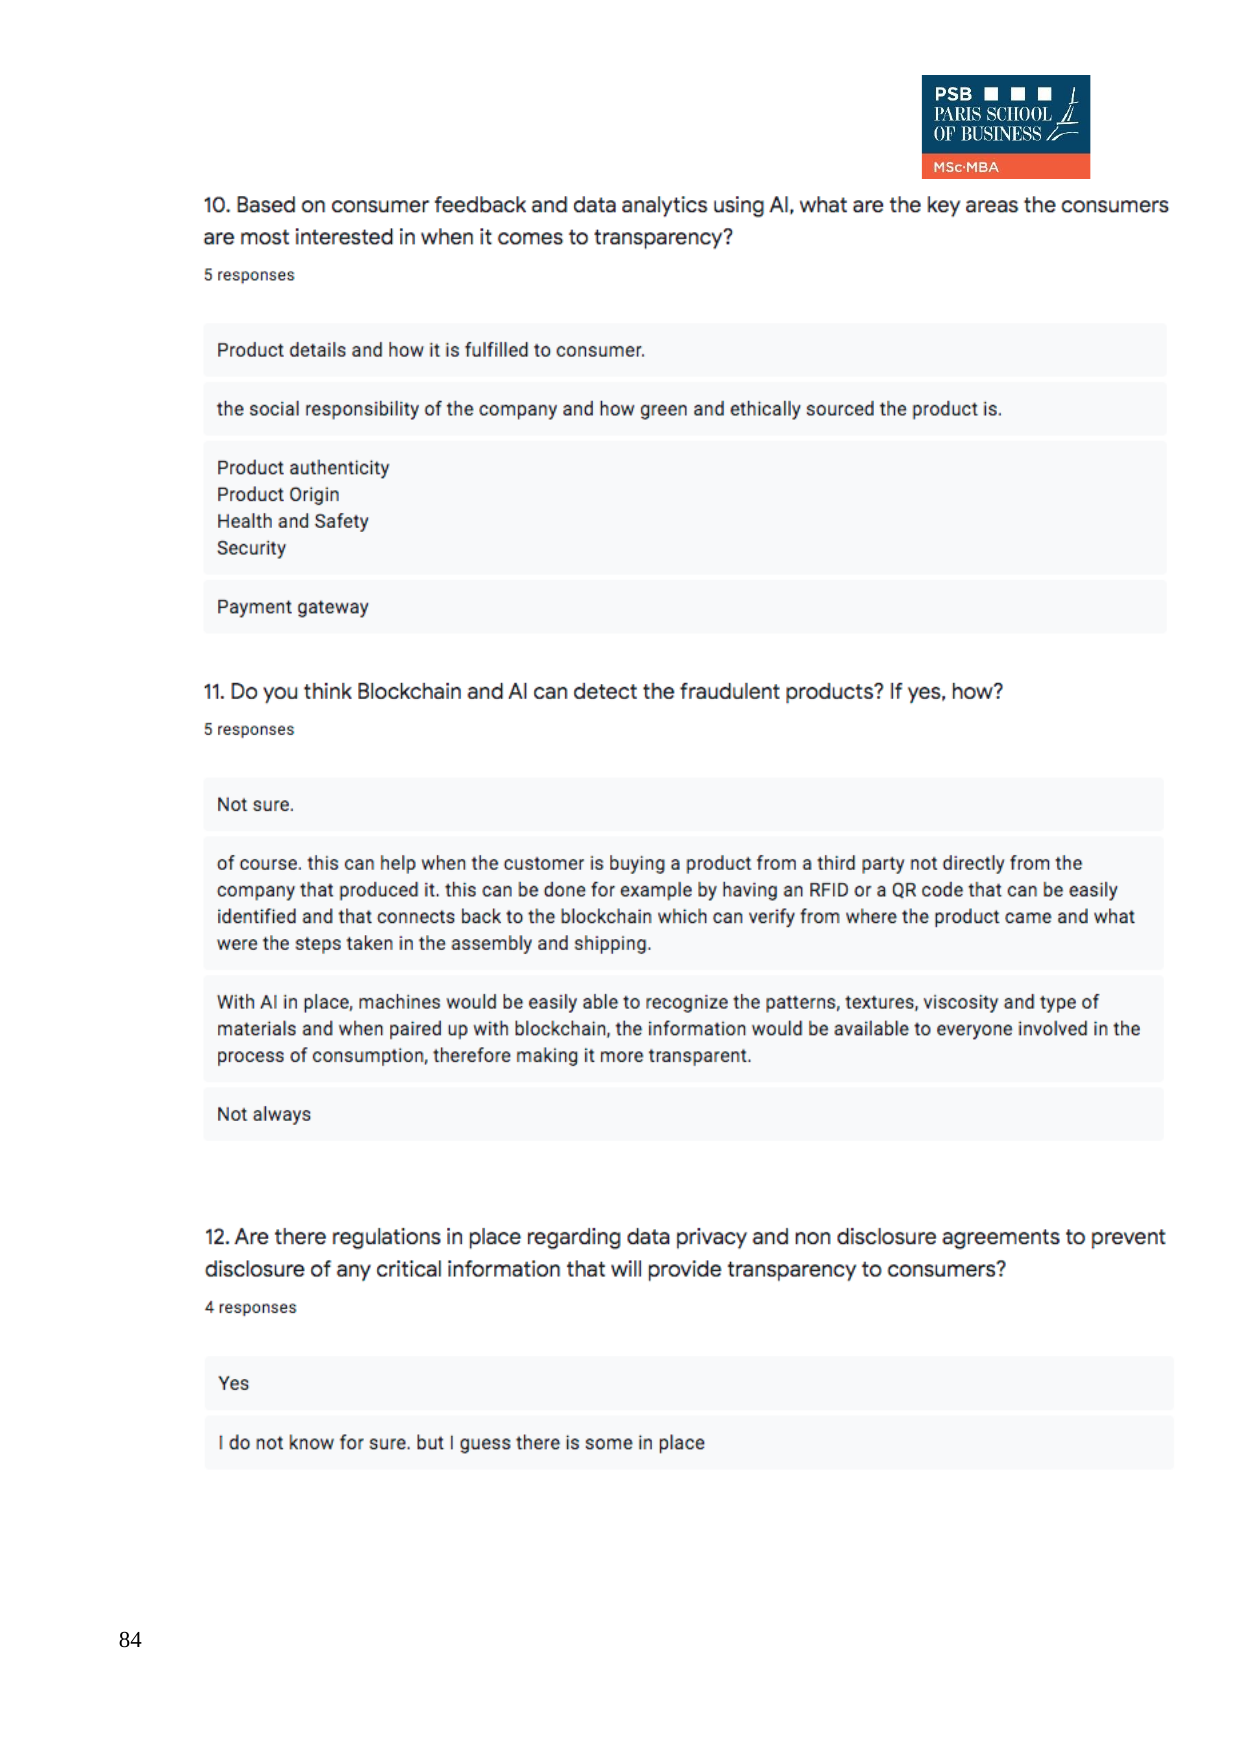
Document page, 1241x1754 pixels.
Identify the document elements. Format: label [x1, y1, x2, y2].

picture [193, 667, 1188, 1161]
picture [193, 75, 1187, 655]
picture [193, 1217, 1197, 1490]
